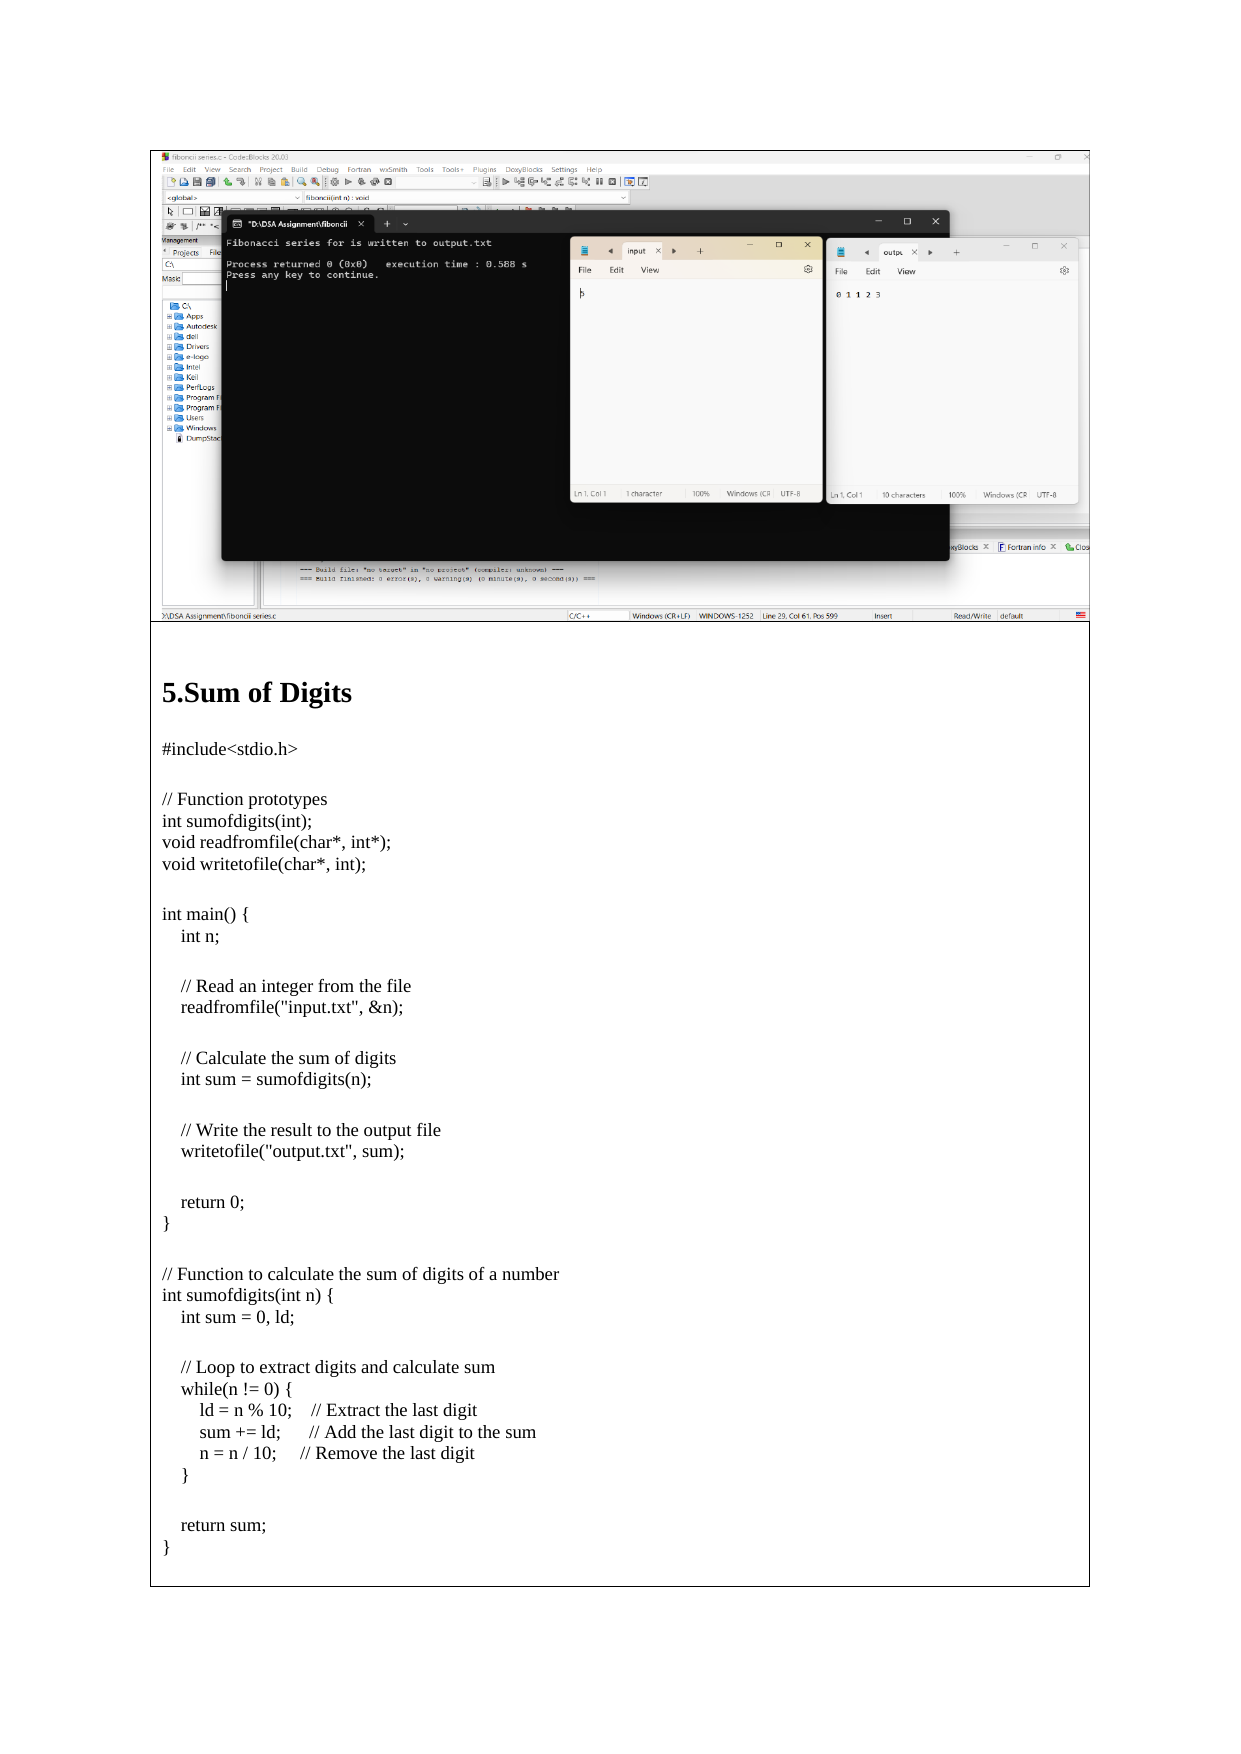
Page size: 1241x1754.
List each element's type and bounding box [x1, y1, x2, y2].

picture [161, 151, 1090, 621]
table_cell [151, 622, 1089, 1586]
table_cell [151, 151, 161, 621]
